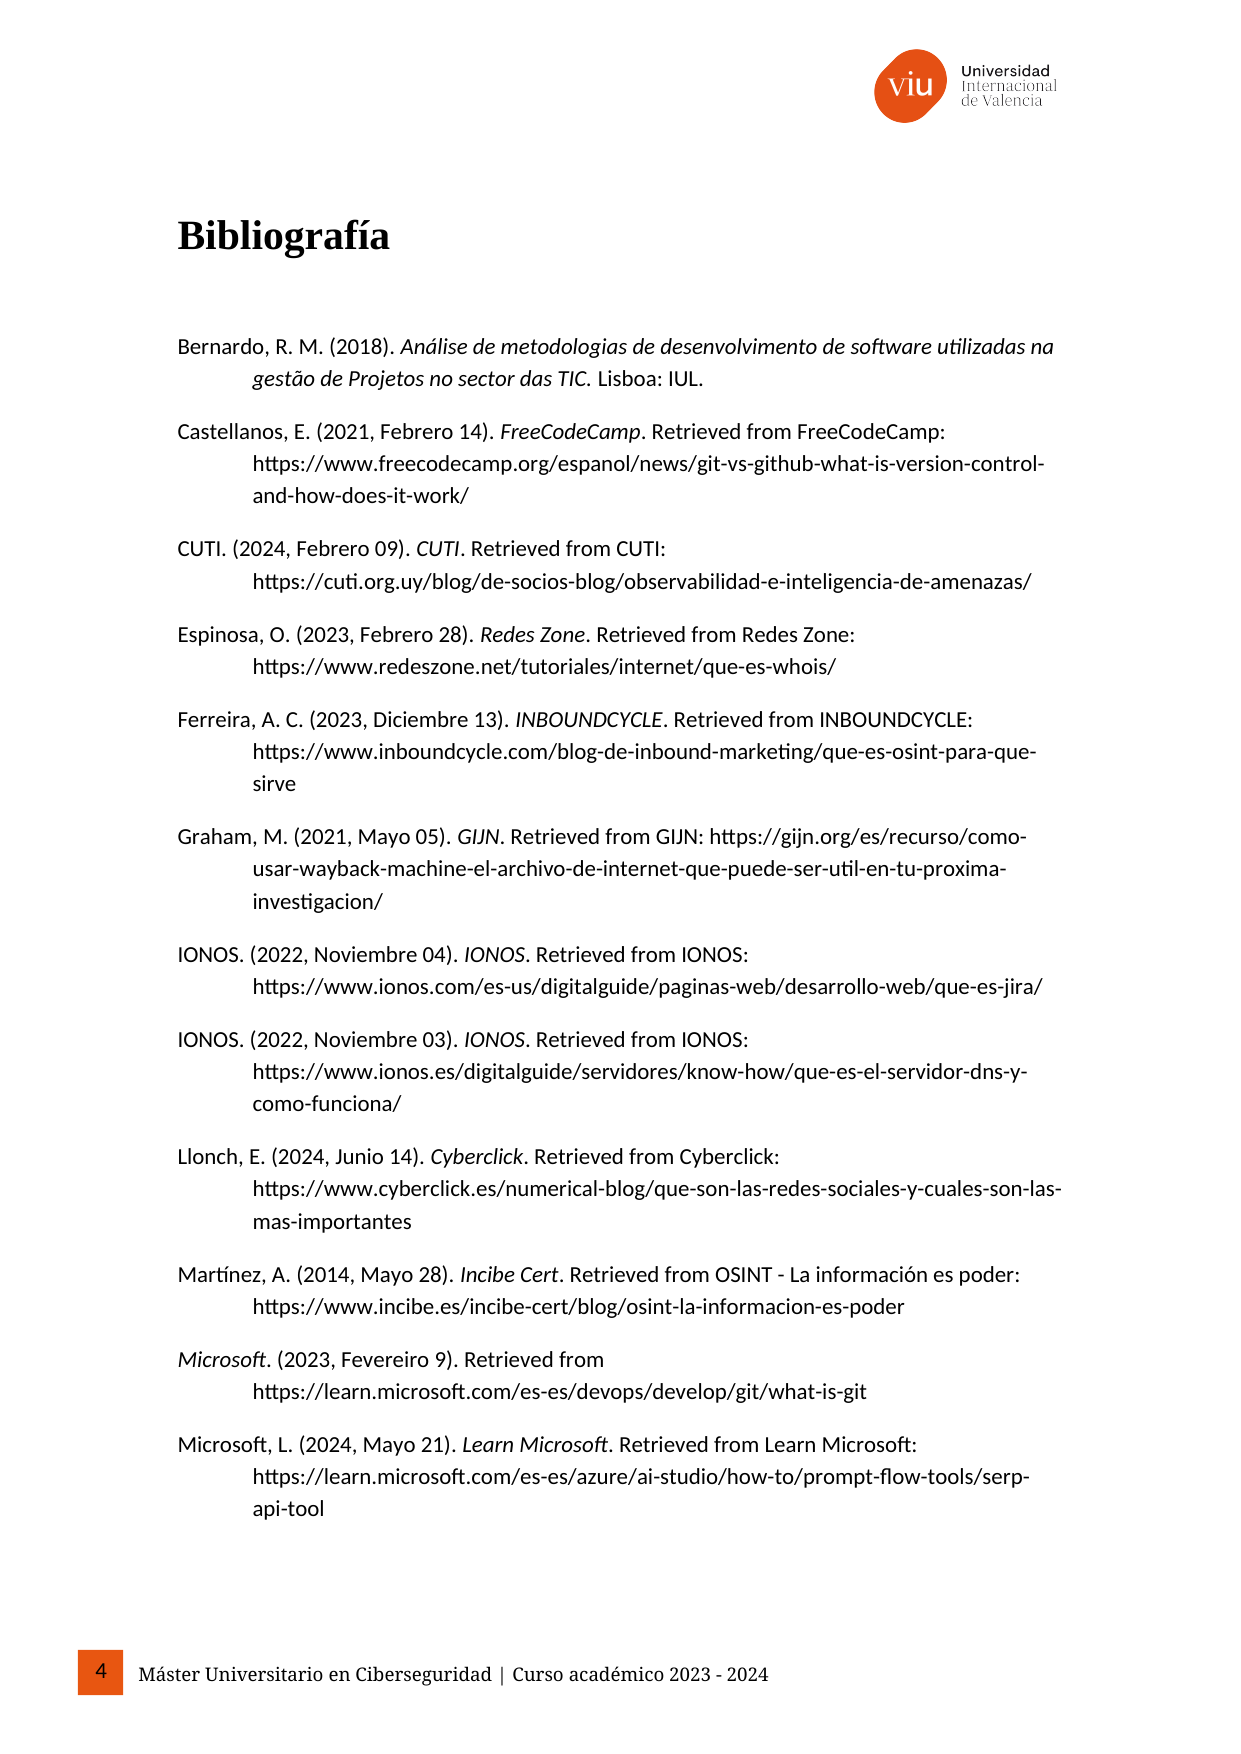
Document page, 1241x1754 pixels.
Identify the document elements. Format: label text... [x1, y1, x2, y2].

picture [857, 32, 1074, 141]
text Martínez, A. (2014, Mayo 28). Incibe Cert. Retrieved from OSINT - La información es poder: https://www.incibe.es/incibe-cert/blog/osint-la-informacion-es-poder [177, 1260, 1063, 1320]
text Ferreira, A. C. (2023, Diciembre 13). INBOUNDCYCLE. Retrieved from INBOUNDCYCLE: https://www.inboundcycle.com/blog-de-inbound-marketing/que-es-osint-para-que-sirve [177, 705, 1063, 797]
text Castellanos, E. (2021, Febrero 14). FreeCodeCamp. Retrieved from FreeCodeCamp: https://www.freecodecamp.org/espanol/news/git-vs-github-what-is-version-control-and-how-does-it-work/ [177, 417, 1063, 509]
text IONOS. (2022, Noviembre 04). IONOS. Retrieved from IONOS: https://www.ionos.com/es-us/digitalguide/paginas-web/desarrollo-web/que-es-jira/ [177, 940, 1063, 1000]
text Bernardo, R. M. (2018). Análise de metodologias de desenvolvimento de software utilizadas na gestão de Projetos no sector das TIC. Lisboa: IUL. [177, 332, 1063, 392]
text Microsoft, L. (2024, Mayo 21). Learn Microsoft. Retrieved from Learn Microsoft: https://learn.microsoft.com/es-es/azure/ai-studio/how-to/prompt-flow-tools/serp-api-tool [177, 1430, 1063, 1523]
text CUTI. (2024, Febrero 09). CUTI. Retrieved from CUTI: https://cuti.org.uy/blog/de-socios-blog/observabilidad-e-inteligencia-de-amenazas/ [177, 534, 1063, 595]
subtitle Bibliografía [177, 210, 1063, 258]
text Microsoft. (2023, Fevereiro 9). Retrieved from https://learn.microsoft.com/es-es/devops/develop/git/what-is-git [177, 1345, 1063, 1405]
text Graham, M. (2021, Mayo 05). GIJN. Retrieved from GIJN: https://gijn.org/es/recurso/como-usar-wayback-machine-el-archivo-de-internet-que-puede-ser-util-en-tu-proxima-investigacion/ [177, 822, 1063, 915]
text Llonch, E. (2024, Junio 14). Cyberclick. Retrieved from Cyberclick: https://www.cyberclick.es/numerical-blog/que-son-las-redes-sociales-y-cuales-son-las-mas-importantes [177, 1142, 1063, 1235]
text IONOS. (2022, Noviembre 03). IONOS. Retrieved from IONOS: https://www.ionos.es/digitalguide/servidores/know-how/que-es-el-servidor-dns-y-como-funciona/ [177, 1025, 1063, 1117]
text Espinosa, O. (2023, Febrero 28). Redes Zone. Retrieved from Redes Zone: https://www.redeszone.net/tutoriales/internet/que-es-whois/ [177, 620, 1063, 680]
